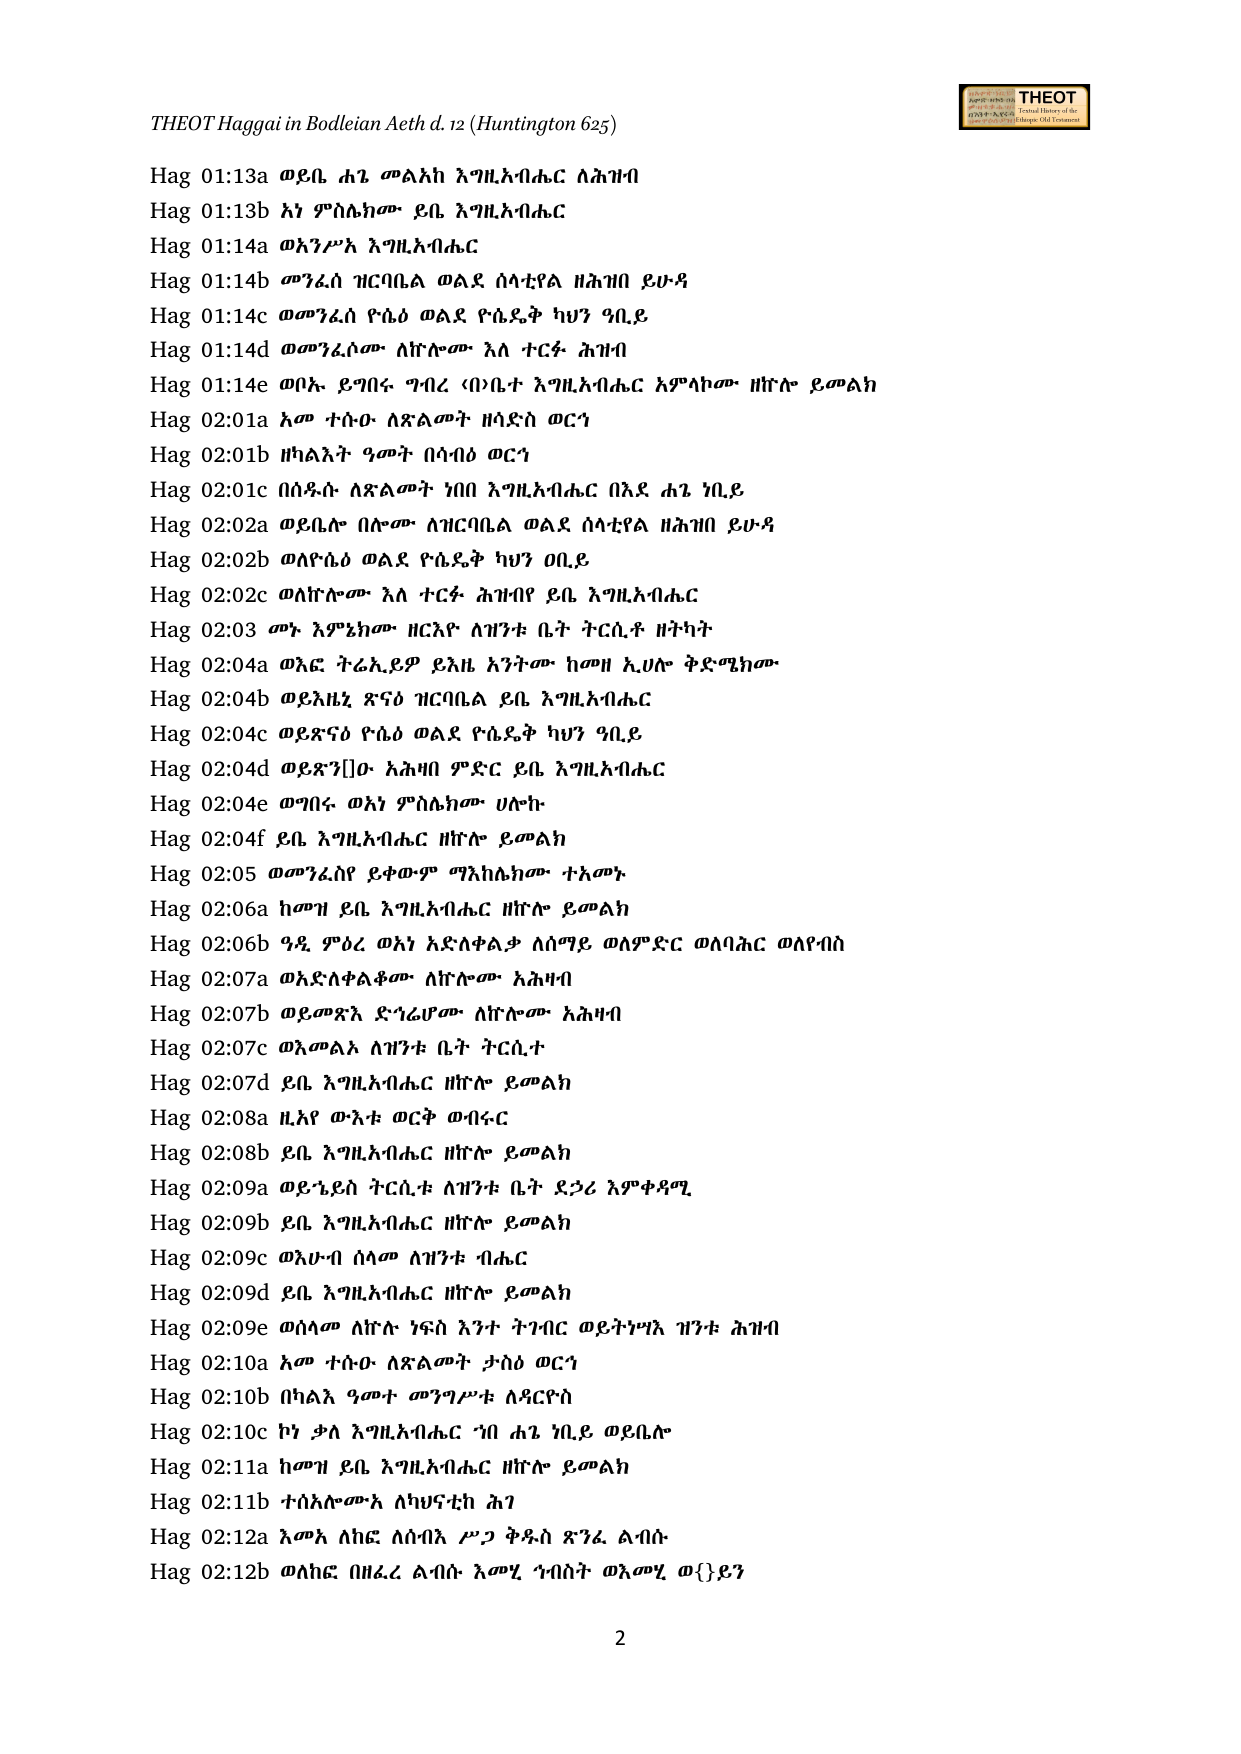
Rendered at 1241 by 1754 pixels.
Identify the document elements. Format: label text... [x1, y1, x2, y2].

text Hag 02:09b ይቤ እግዚአብሔር ዘኵሎ ይመልክ [150, 1207, 1090, 1238]
text Hag 02:07c ወእመልኦ ለዝንቱ ቤት ትርሲተ [150, 1033, 1090, 1063]
text Hag 02:11b ተሰአሎሙአ ለካህናቲከ ሕገ [150, 1487, 1090, 1517]
text Hag 02:07a ወአድለቀልቆሙ ለኵሎሙ አሕዛብ [150, 963, 1090, 994]
text Hag 01:14b መንፈሰ ዝርባቤል ወልደ ሰላቲየል ዘሕዝበ ይሁዳ [150, 265, 1090, 296]
text Hag 02:02a ወይቤሎ በሎሙ ለዝርባቤል ወልደ ሰላቲየል ዘሕዝበ ይሁዳ [150, 509, 1090, 540]
text Hag 02:02b ወለዮሴዕ ወልደ ዮሴዴቅ ካህን ዐቢይ [150, 544, 1090, 575]
text Hag 02:01a አመ ተሱዑ ለጽልመት ዘሳድስ ወርኅ [150, 405, 1090, 435]
text Hag 02:10c ኮነ ቃለ እግዚአብሔር ኀበ ሐጌ ነቢይ ወይቤሎ [150, 1417, 1090, 1447]
text Hag 02:02c ወለኵሎሙ እለ ተርፉ ሕዝብየ ይቤ እግዚአብሔር [150, 579, 1090, 610]
text Hag 02:08a ዚአየ ውእቱ ወርቅ ወብሩር [150, 1103, 1090, 1133]
text Hag 01:14c ወመንፈሰ ዮሴዕ ወልደ ዮሴዴቅ ካህን ዓቢይ [150, 300, 1090, 331]
picture [958, 84, 1091, 130]
text Hag 02:01b ዘካልእት ዓመት በሳብዕ ወርኅ [150, 440, 1090, 470]
text Hag 02:10b በካልእ ዓመተ መንግሥቱ ለዳርዮስ [150, 1382, 1090, 1412]
text Hag 02:01c በሰዱሱ ለጽልመት ነበበ እግዚአብሔር በእደ ሐጌ ነቢይ [150, 475, 1090, 505]
text Hag 02:05 ወመንፈስየ ይቀውም ማእከሌክሙ ተአመኑ [150, 858, 1090, 889]
text Hag 02:04f ይቤ እግዚአብሔር ዘኵሎ ይመልክ [150, 824, 1090, 854]
text Hag 02:09c ወእሁብ ሰላመ ለዝንቱ ብሔር [150, 1242, 1090, 1273]
text Hag 02:09d ይቤ እግዚአብሔር ዘኵሎ ይመልክ [150, 1277, 1090, 1308]
text Hag 02:09e ወሰላመ ለኵሉ ነፍስ እንተ ትገብር ወይትነሣእ ዝንቱ ሕዝብ [150, 1312, 1090, 1343]
text Hag 02:12a እመአ ለከፎ ለሰብእ ሥጋ ቅዱስ ጽንፈ ልብሱ [150, 1522, 1090, 1552]
text Hag 02:07d ይቤ እግዚአብሔር ዘኵሎ ይመልክ [150, 1068, 1090, 1098]
text Hag 02:04a ወእፎ ትሬኢይዎ ይእዜ አንትሙ ከመዘ ኢሀሎ ቅድሜክሙ [150, 649, 1090, 679]
text Hag 01:14a ወአንሥአ እግዚአብሔር [150, 230, 1090, 261]
text Hag 02:09a ወይኄይስ ትርሲቱ ለዝንቱ ቤት ደኃሪ እምቀዳሚ [150, 1173, 1090, 1203]
text Hag 02:12b ወለከፎ በዘፈረ ልብሱ እመሂ ኅብስት ወእመሂ ወ{}ይን [150, 1556, 1090, 1587]
text Hag 01:14d ወመንፈሶሙ ለኵሎሙ እለ ተርፉ ሕዝብ [150, 335, 1090, 366]
text Hag 02:04b ወይእዜኒ ጽናዕ ዝርባቤል ይቤ እግዚአብሔር [150, 684, 1090, 714]
text Hag 02:04c ወይጽናዕ ዮሴዕ ወልደ ዮሴዴቅ ካህን ዓቢይ [150, 719, 1090, 749]
text Hag 02:06b ዓዲ ምዕረ ወአነ አድለቀልቃ ለሰማይ ወለምድር ወለባሕር ወለየብስ [150, 928, 1090, 959]
text Hag 02:11a ከመዝ ይቤ እግዚአብሔር ዘኵሎ ይመልክ [150, 1452, 1090, 1482]
text Hag 01:14e ወቦኡ ይግበሩ ግብረ ‹በ›ቤተ እግዚአብሔር አምላኮሙ ዘኵሎ ይመልክ [150, 370, 1090, 400]
text Hag 01:13b አነ ምስሌክሙ ይቤ እግዚአብሔር [150, 196, 1090, 226]
text Hag 02:10a አመ ተሱዑ ለጽልመት ታስዕ ወርኅ [150, 1347, 1090, 1377]
text Hag 02:08b ይቤ እግዚአብሔር ዘኵሎ ይመልክ [150, 1138, 1090, 1168]
text Hag 02:07b ወይመጽእ ድኅሬሆሙ ለኵሎሙ አሕዛብ [150, 998, 1090, 1028]
text Hag 02:04d ወይጽን[]ዑ አሕዛበ ምድር ይቤ እግዚአብሔር [150, 754, 1090, 784]
text Hag 01:13a ወይቤ ሐጌ መልአከ እግዚአብሔር ለሕዝብ [150, 161, 1090, 191]
text Hag 02:03 መኑ እምኔክሙ ዘርእዮ ለዝንቱ ቤት ትርሲቶ ዘትካት [150, 614, 1090, 645]
text Hag 02:06a ከመዝ ይቤ እግዚአብሔር ዘኵሎ ይመልክ [150, 893, 1090, 924]
text Hag 02:04e ወግበሩ ወአነ ምስሌክሙ ሀሎኩ [150, 789, 1090, 819]
